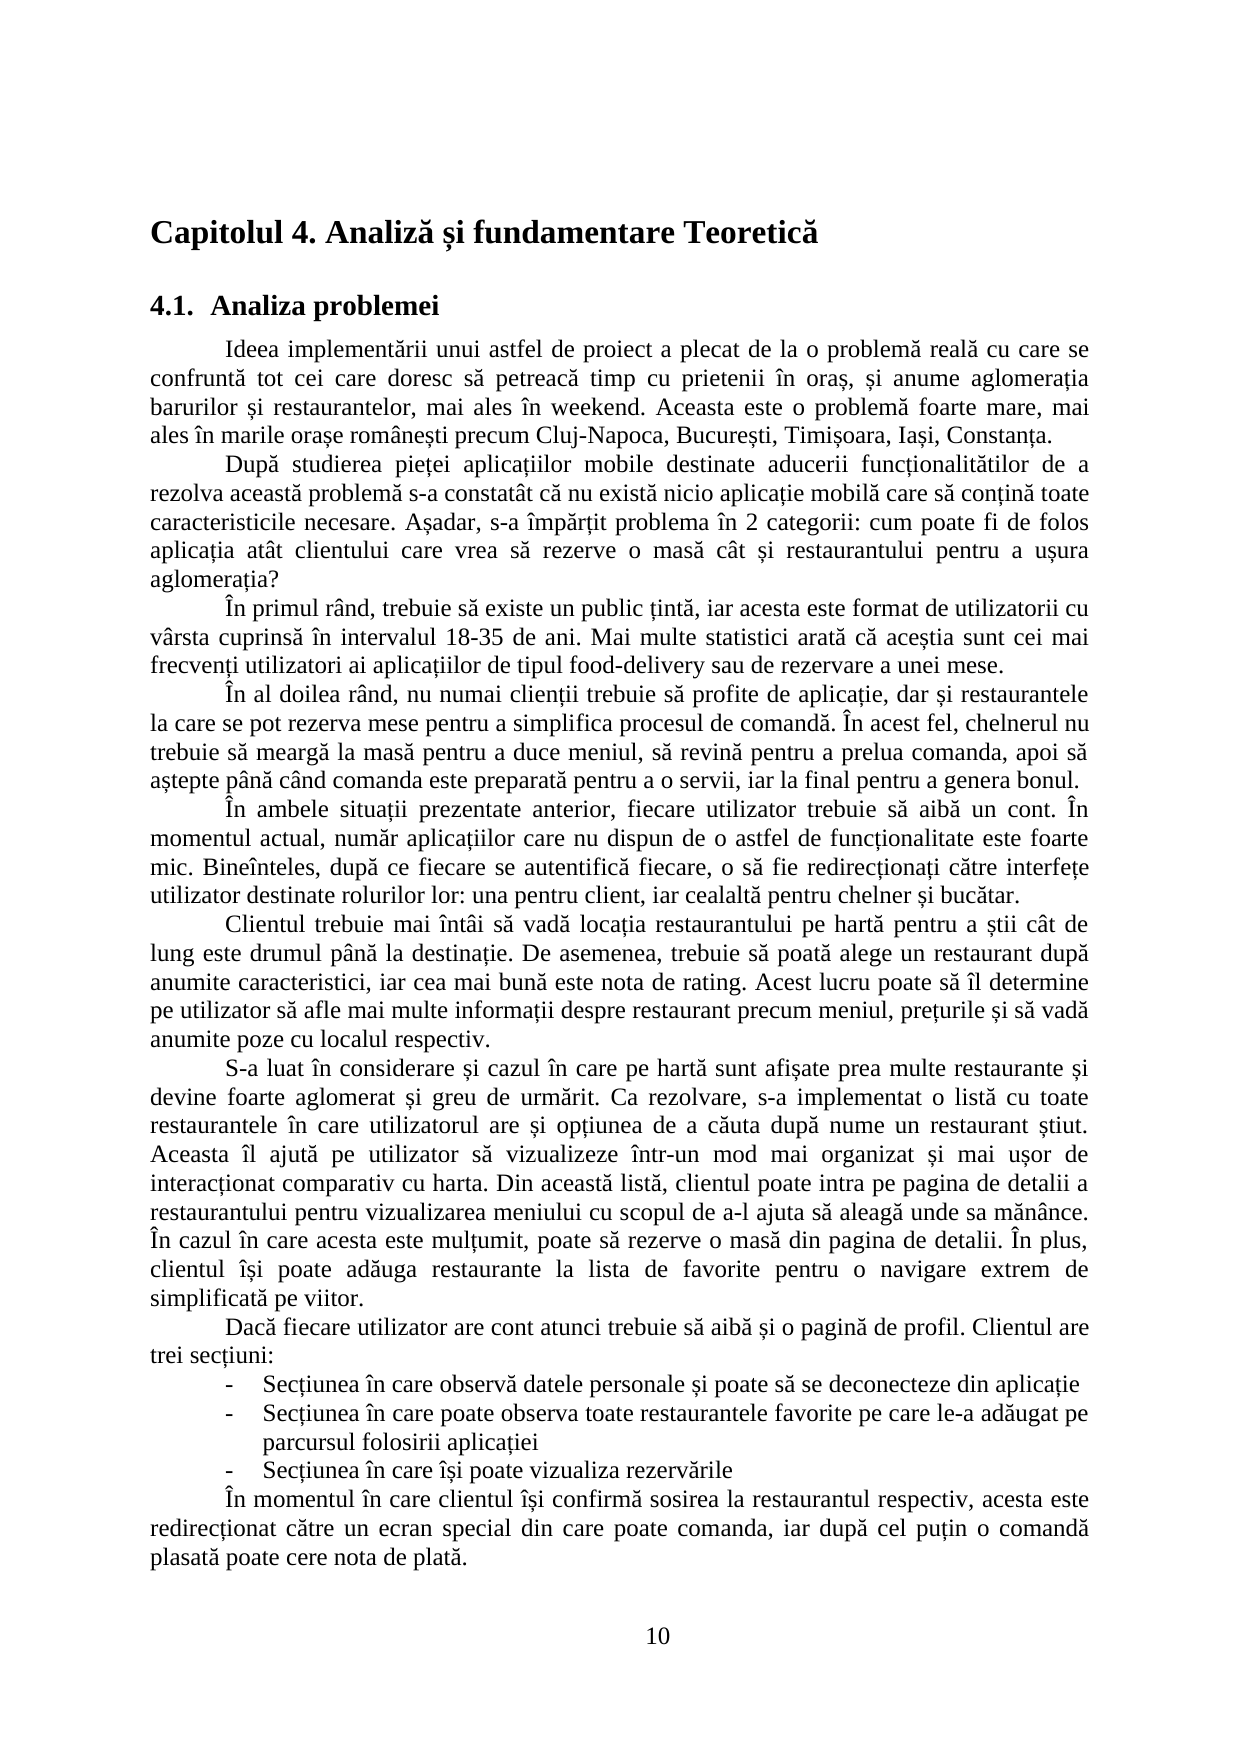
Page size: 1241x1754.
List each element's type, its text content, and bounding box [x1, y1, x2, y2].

list Secțiunea în care își poate vizualiza rezervările [225, 1456, 1090, 1484]
text Ideea implementării unui astfel de proiect a plecat de la o problemă reală cu care se confruntă tot cei care doresc să petreacă timp cu prietenii în oraș, și anume aglomerația barurilor și restaurantelor, mai ales în weekend. Aceasta este o problemă foarte mare, mai ales în marile orașe românești precum Cluj-Napoca, București, Timișoara, Iași, Constanța. [150, 334, 1090, 449]
text În ambele situații prezentate anterior, fiecare utilizator trebuie să aibă un cont. În momentul actual, număr aplicațiilor care nu dispun de o astfel de funcționalitate este foarte mic. Bineînteles, după ce fiecare se autentifică fiecare, o să fie redirecționați către interfețe utilizator destinate rolurilor lor: una pentru client, iar cealaltă pentru chelner și bucătar. [150, 794, 1090, 909]
subtitle Analiză și fundamentare Teoretică [150, 212, 1090, 251]
subtitle Analiza problemei [150, 288, 1090, 322]
text Dacă fiecare utilizator are cont atunci trebuie să aibă și o pagină de profil. Clientul are trei secțiuni: [150, 1312, 1090, 1369]
list Secțiunea în care poate observa toate restaurantele favorite pe care le-a adăugat pe parcursul folosirii aplicației [225, 1398, 1090, 1456]
text În momentul în care clientul își confirmă sosirea la restaurantul respectiv, acesta este redirecționat către un ecran special din care poate comanda, iar după cel puțin o comandă plasată poate cere nota de plată. [150, 1484, 1090, 1571]
list Secțiunea în care observă datele personale și poate să se deconecteze din aplicație [225, 1369, 1090, 1398]
text S-a luat în considerare și cazul în care pe hartă sunt afișate prea multe restaurante și devine foarte aglomerat și greu de urmărit. Ca rezolvare, s-a implementat o listă cu toate restaurantele în care utilizatorul are și opțiunea de a căuta după nume un restaurant știut. Aceasta îl ajută pe utilizator să vizualizeze într-un mod mai organizat și mai ușor de interacționat comparativ cu harta. Din această listă, clientul poate intra pe pagina de detalii a restaurantului pentru vizualizarea meniului cu scopul de a-l ajuta să aleagă unde sa mănânce. În cazul în care acesta este mulțumit, poate să rezerve o masă din pagina de detalii. În plus, clientul își poate adăuga restaurante la lista de favorite pentru o navigare extrem de simplificată pe viitor. [150, 1053, 1090, 1312]
text După studierea pieței aplicațiilor mobile destinate aducerii funcționalitătilor de a rezolva această problemă s-a constatât că nu există nicio aplicație mobilă care să conțină toate caracteristicile necesare. Așadar, s-a împărțit problema în 2 categorii: cum poate fi de folos aplicația atât clientului care vrea să rezerve o masă cât și restaurantului pentru a ușura aglomerația? [150, 449, 1090, 593]
text Clientul trebuie mai întâi să vadă locația restaurantului pe hartă pentru a știi cât de lung este drumul până la destinație. De asemenea, trebuie să poată alege un restaurant după anumite caracteristici, iar cea mai bună este nota de rating. Acest lucru poate să îl determine pe utilizator să afle mai multe informații despre restaurant precum meniul, prețurile și să vadă anumite poze cu localul respectiv. [150, 909, 1090, 1053]
text În primul rând, trebuie să existe un public țintă, iar acesta este format de utilizatorii cu vârsta cuprinsă în intervalul 18-35 de ani. Mai multe statistici arată că aceștia sunt cei mai frecvenți utilizatori ai aplicațiilor de tipul food-delivery sau de rezervare a unei mese. [150, 593, 1090, 679]
text În al doilea rând, nu numai clienții trebuie să profite de aplicație, dar și restaurantele la care se pot rezerva mese pentru a simplifica procesul de comandă. În acest fel, chelnerul nu trebuie să meargă la masă pentru a duce meniul, să revină pentru a prelua comanda, apoi să aștepte până când comanda este preparată pentru a o servii, iar la final pentru a genera bonul. [150, 679, 1090, 794]
